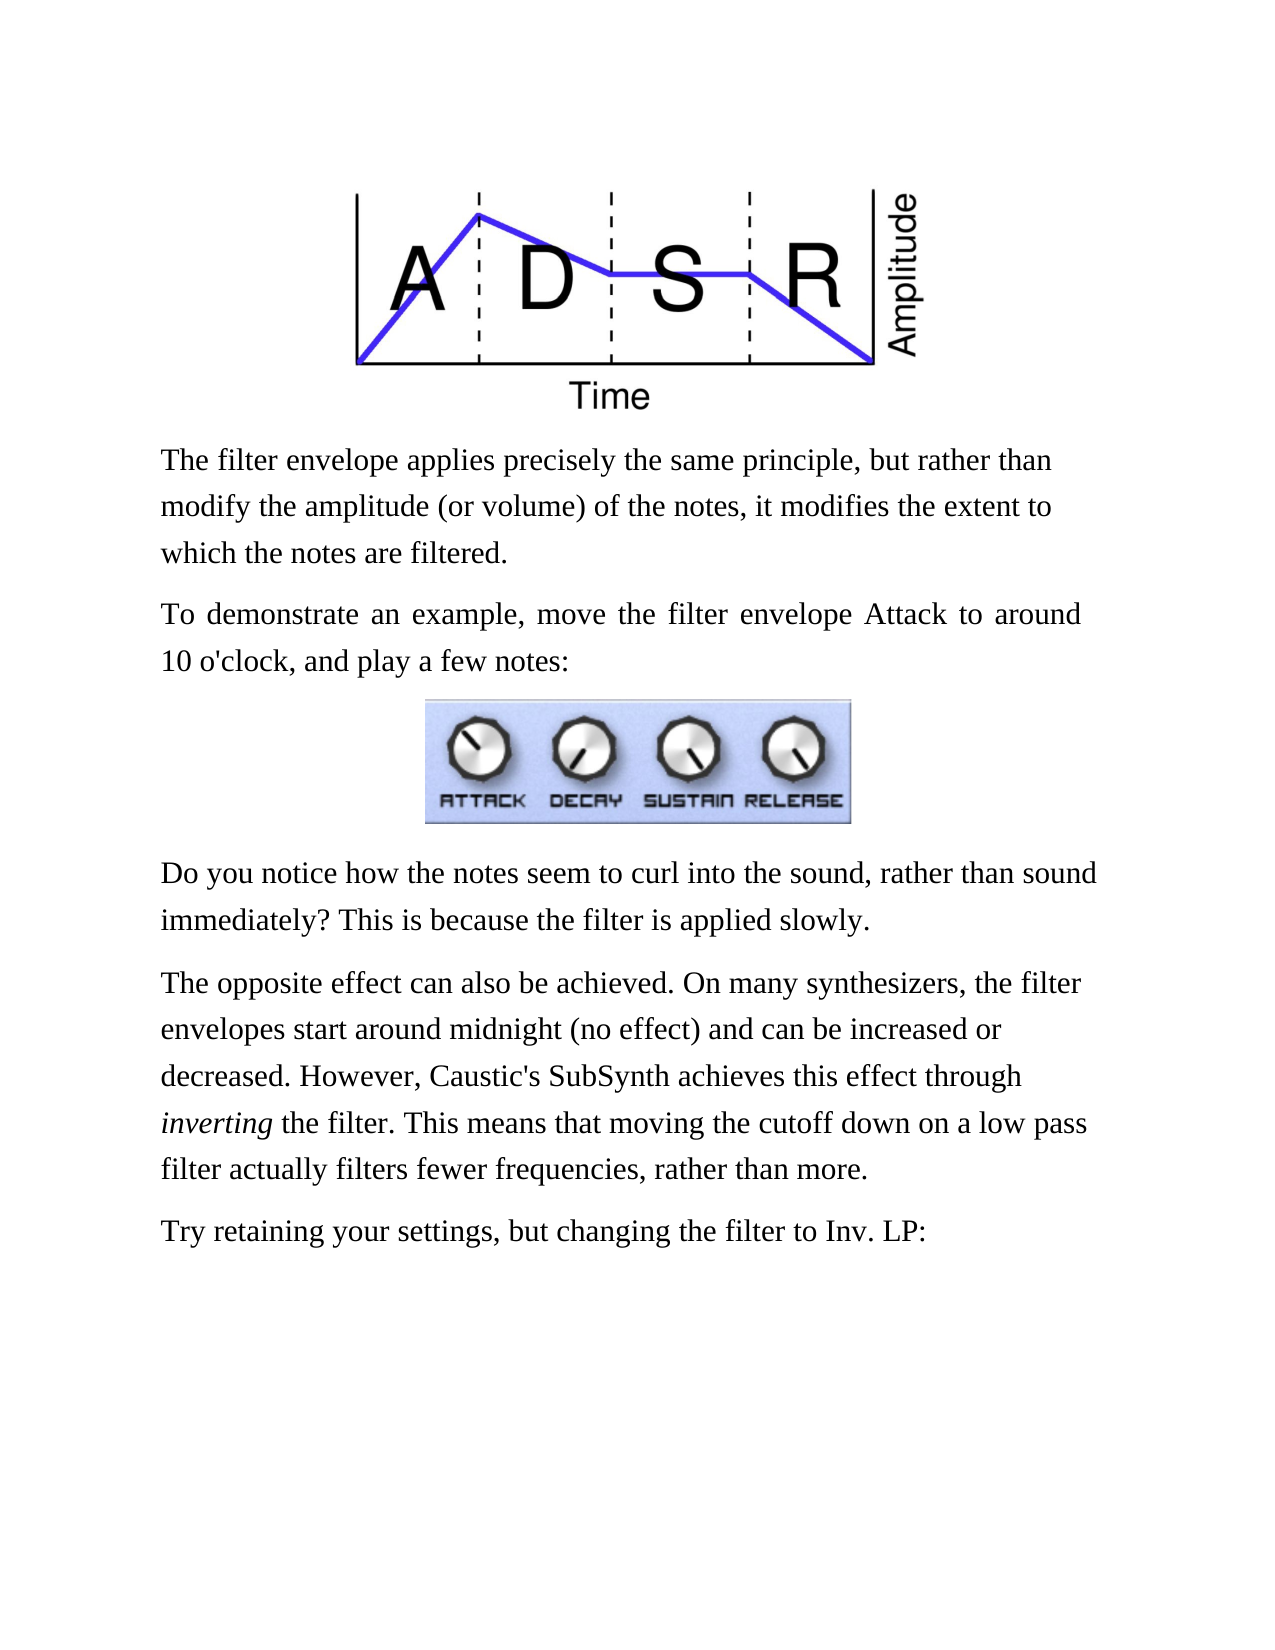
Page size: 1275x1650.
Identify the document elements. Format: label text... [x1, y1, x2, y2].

picture [425, 699, 852, 718]
text Try retaining your settings, but changing the filter to Inv. LP: [160, 1212, 1275, 1248]
picture [350, 185, 925, 410]
text To demonstrate an example, move the filter envelope Attack to around 10 o'clock, and play a few notes: [160, 596, 1082, 678]
text The filter envelope applies precisely the same principle, but rather than modify the amplitude (or volume) of the notes, it modifies the extent to which the notes are filtered. [160, 441, 1052, 570]
text The opposite effect can also be achieved. On many synthesizers, the filter envelopes start around midnight (no effect) and can be increased or decreased. However, Caustic's SubSynth achieves this effect through inverting the filter. This means that moving the cutoff down on a low pass filter actually filters fewer frequencies, rather than more. [160, 964, 1106, 1186]
text Do you notice how the notes seem to curl into the sound, rather than sound immediately? This is because the filter is applied slowly. [160, 718, 1229, 937]
